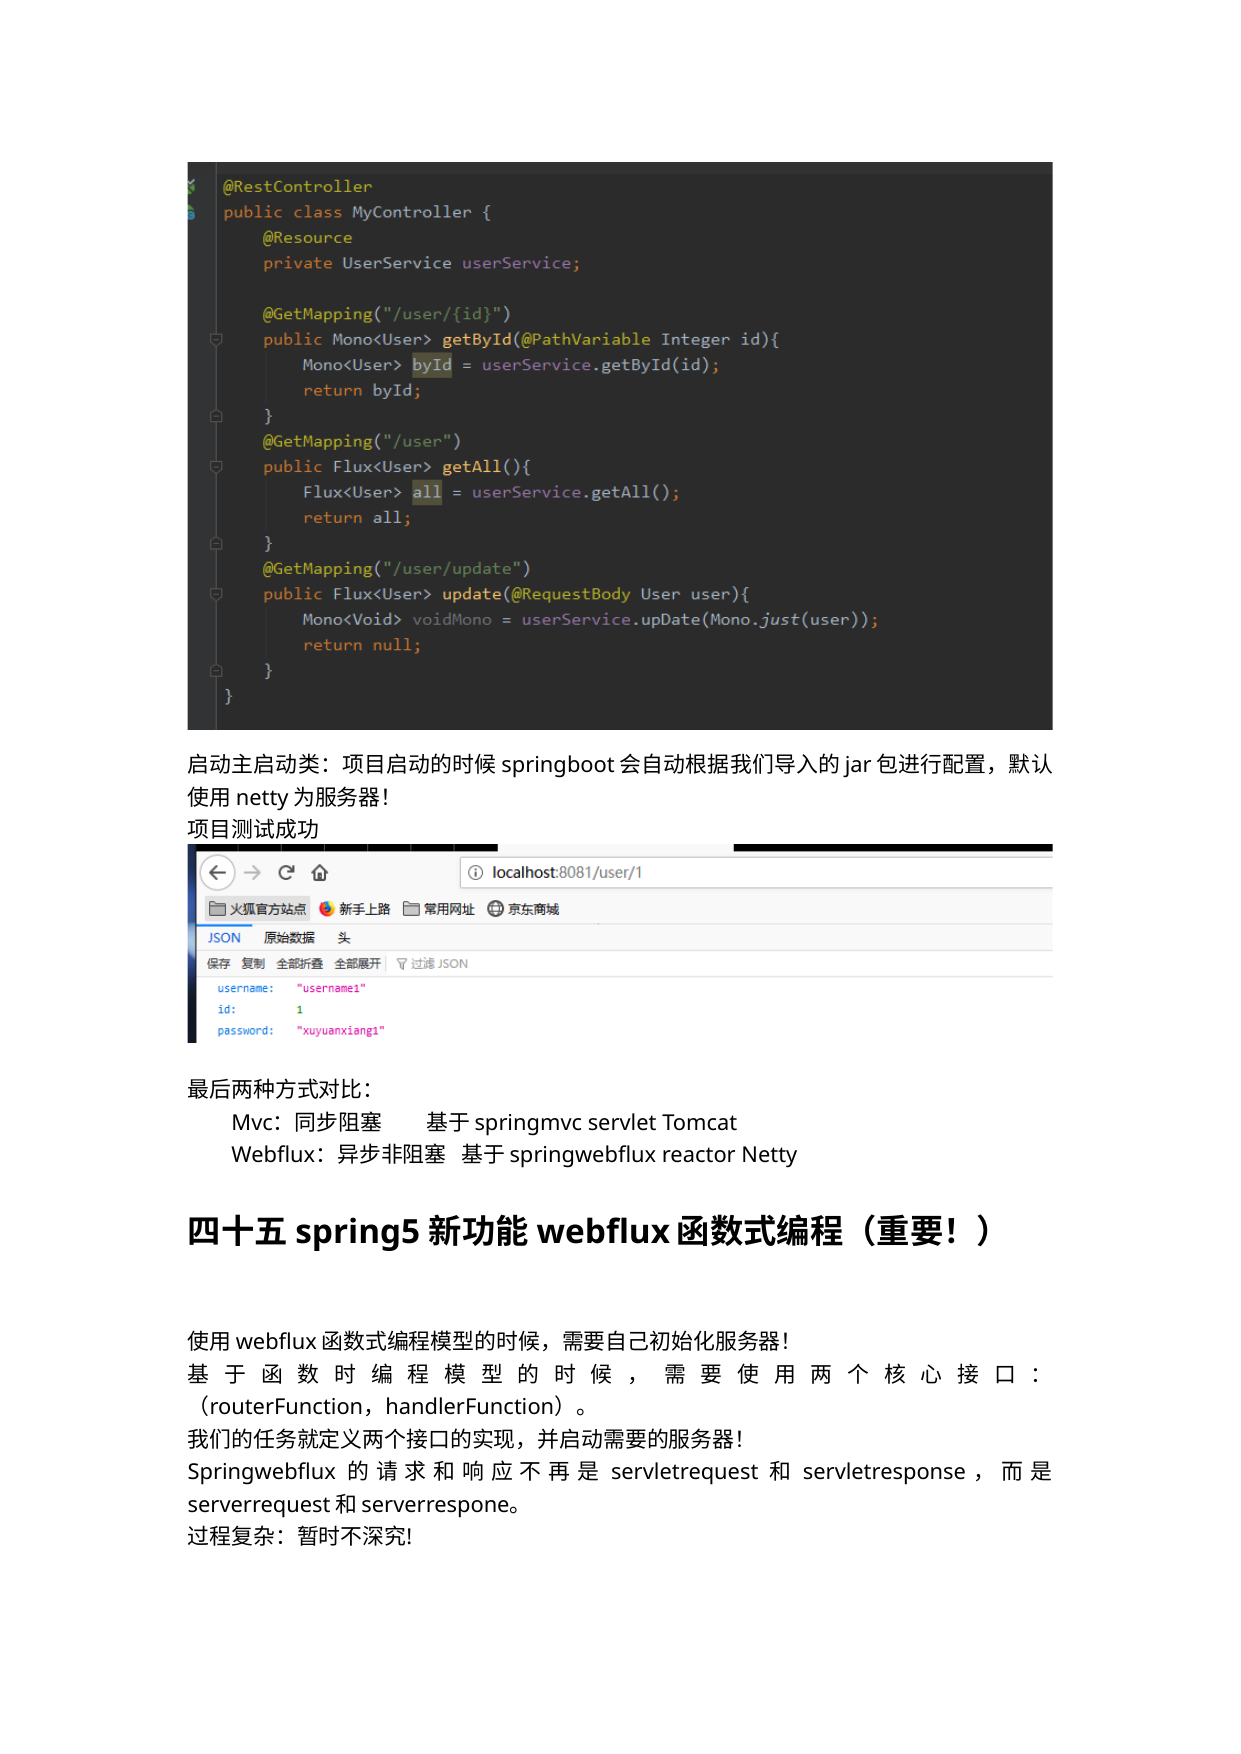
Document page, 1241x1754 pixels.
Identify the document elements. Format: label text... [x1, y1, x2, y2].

text 我们的任务就定义两个接口的实现，并启动需要的服务器！ [187, 1421, 1053, 1454]
text 过程复杂：暂时不深究! [187, 1519, 1053, 1551]
text Springwebflux的请求和响应不再是servletrequest和servletresponse，而是serverrequest和serverrespone。 [187, 1454, 1053, 1519]
text 项目测试成功 [187, 812, 1053, 844]
text 启动主启动类：项目启动的时候springboot会自动根据我们导入的jar包进行配置，默认使用netty为服务器！ [187, 747, 1053, 812]
text Webflux：异步非阻塞 基于springwebflux reactor Netty [187, 1137, 1053, 1169]
text 使用webflux函数式编程模型的时候，需要自己初始化服务器！ [187, 1324, 1053, 1356]
subtitle 四十五 spring5 新功能 webflux函数式编程（重要！） [187, 1197, 1053, 1262]
text Mvc：同步阻塞 基于springmvc servlet Tomcat [187, 1104, 1053, 1137]
text 基于函数时编程模型的时候，需要使用两个核心接口：（routerFunction，handlerFunction）。 [187, 1356, 1053, 1421]
picture [187, 162, 1053, 730]
picture [187, 844, 1053, 1043]
text 最后两种方式对比： [187, 1072, 1053, 1104]
